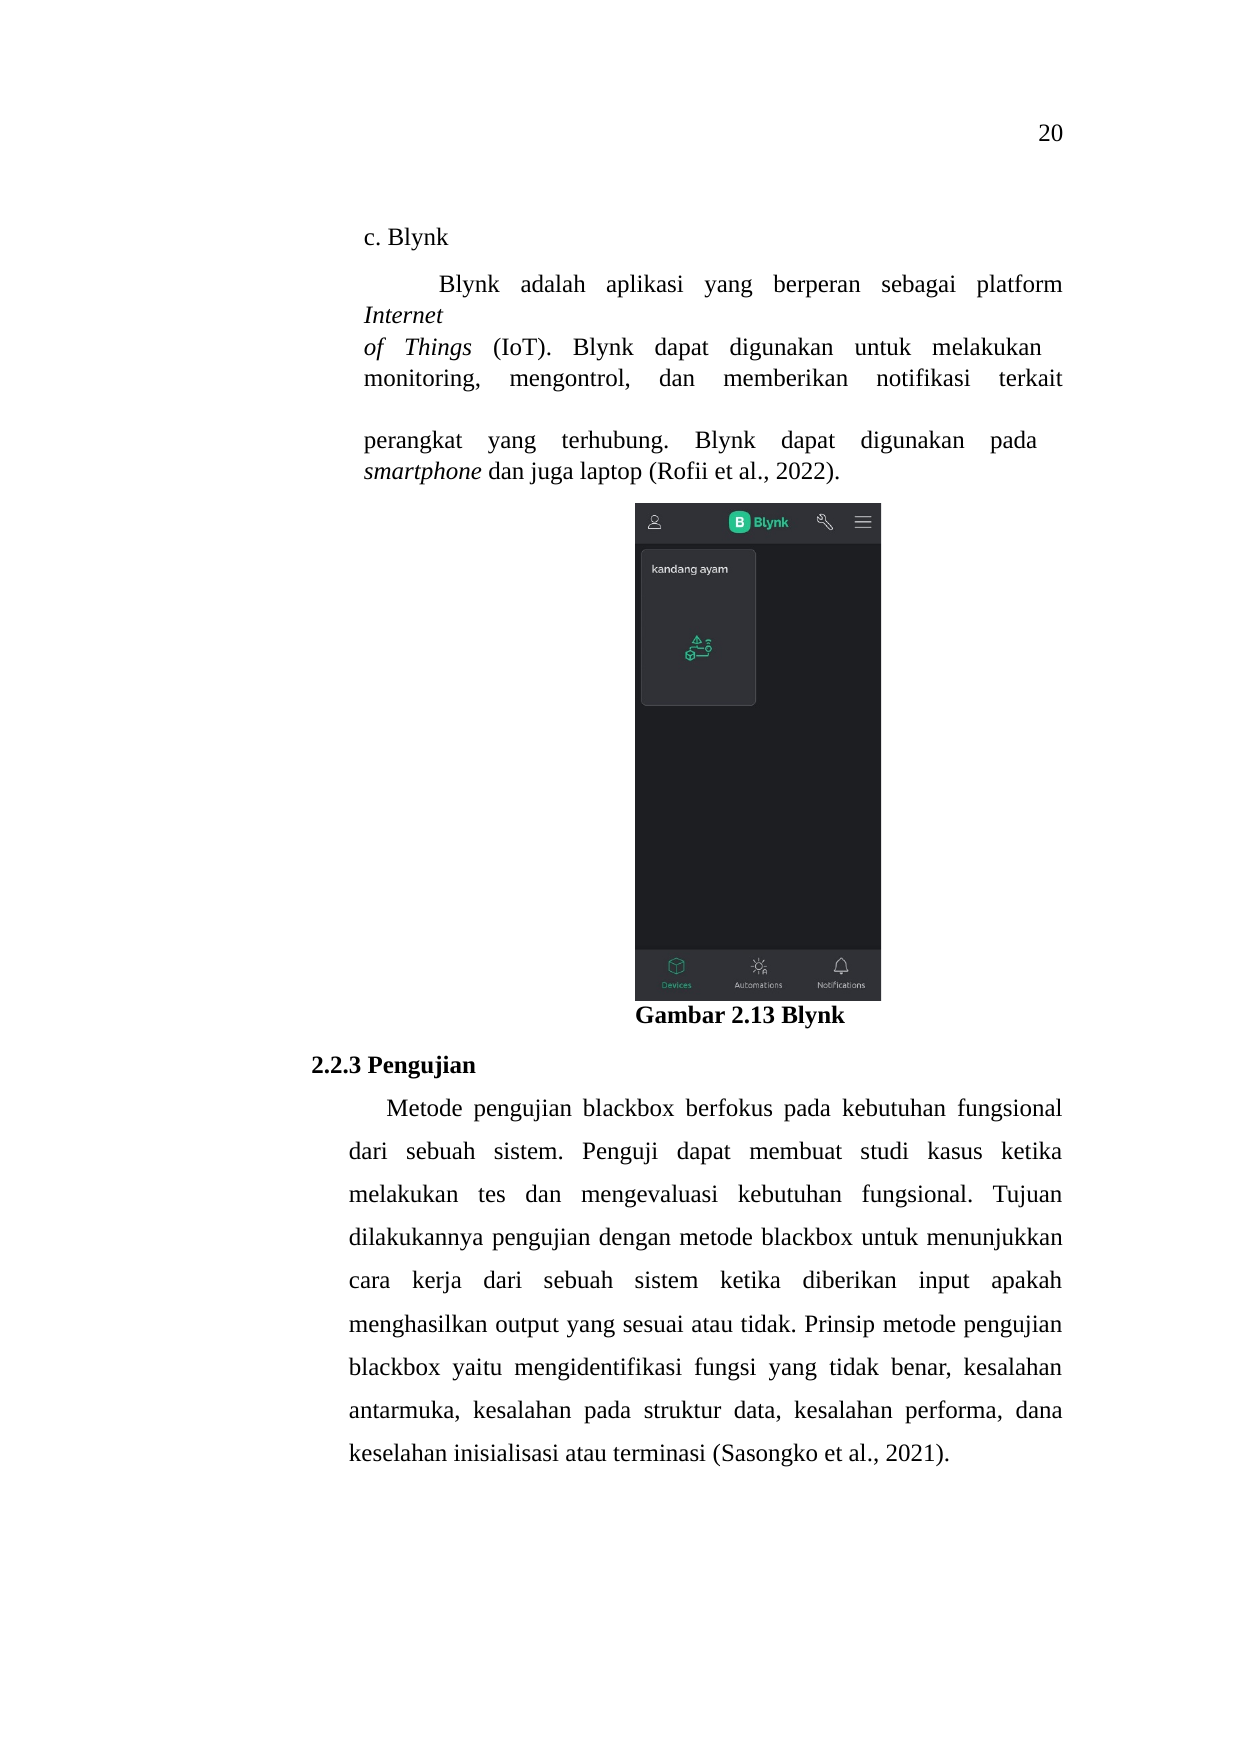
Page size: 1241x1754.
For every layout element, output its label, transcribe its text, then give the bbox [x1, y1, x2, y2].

list Metode pengujian blackbox berfokus pada kebutuhan fungsional dari sebuah sistem. Penguji dapat membuat studi kasus ketika melakukan tes dan mengevaluasi kebutuhan fungsional. Tujuan dilakukannya pengujian dengan metode blackbox untuk menunjukkan cara kerja dari sebuah sistem ketika diberikan input apakah menghasilkan output yang sesuai atau tidak. Prinsip metode pengujian blackbox yaitu mengidentifikasi fungsi yang tidak benar, kesalahan antarmuka, kesalahan pada struktur data, kesalahan performa, dana keselahan inisialisasi atau terminasi (Sasongko et al., 2021). [349, 1093, 1063, 1467]
subtitle Pengujian [311, 1050, 1063, 1079]
text Blynk adalah aplikasi yang berperan sebagai platform Internet of Things (IoT). Blynk dapat digunakan untuk melakukan monitoring, mengontrol, dan memberikan notifikasi terkait perangkat yang terhubung. Blynk dapat digunakan pada smartphone dan juga laptop (Rofii et al., 2022). [364, 269, 1063, 484]
text c. Blynk [289, 222, 1063, 251]
picture [635, 503, 882, 1001]
